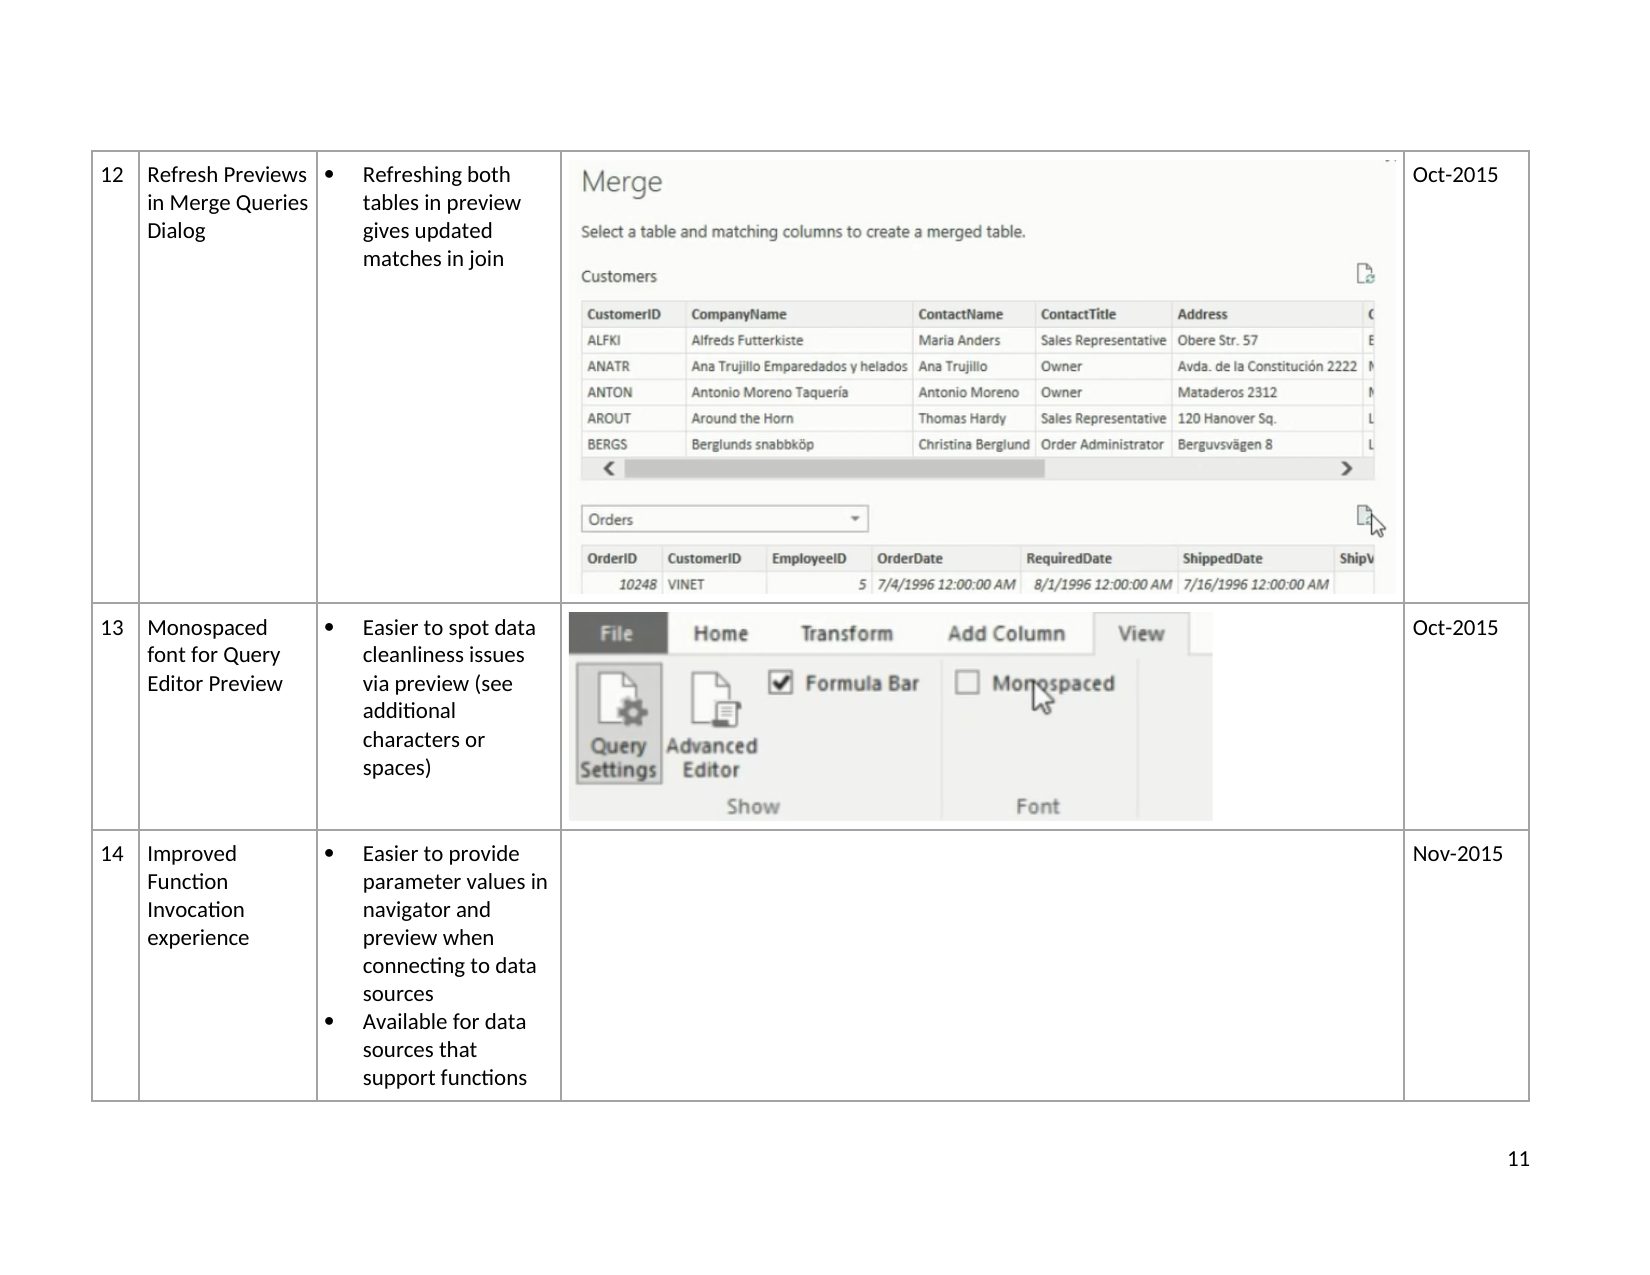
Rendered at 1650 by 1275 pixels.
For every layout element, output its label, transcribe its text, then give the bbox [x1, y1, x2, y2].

picture [568, 612, 1213, 821]
table_cell [562, 604, 1403, 829]
table_cell Improved Function Invocation experience [140, 831, 316, 1100]
table_cell 13 [93, 604, 138, 829]
picture [568, 160, 1397, 594]
table_cell Easier to provide parameter values in navigator and preview when connecting to data sources Available for data sources that support functions [318, 831, 560, 1100]
table_cell Monospaced font for Query Editor Preview [140, 604, 316, 829]
table_cell [562, 831, 1403, 1100]
table_cell 14 [93, 831, 138, 1100]
table_cell Refreshing both tables in preview gives updated matches in join [318, 152, 560, 602]
table_cell Refresh Previews in Merge Queries Dialog [140, 152, 316, 602]
table_cell Oct-2015 [1405, 604, 1528, 829]
table_cell [562, 152, 1403, 602]
table_cell Easier to spot data cleanliness issues via preview (see additional characters or spaces) [318, 604, 560, 829]
table_cell 12 [93, 152, 138, 602]
table_cell Nov-2015 [1405, 831, 1528, 1100]
table_cell Oct-2015 [1405, 152, 1528, 602]
